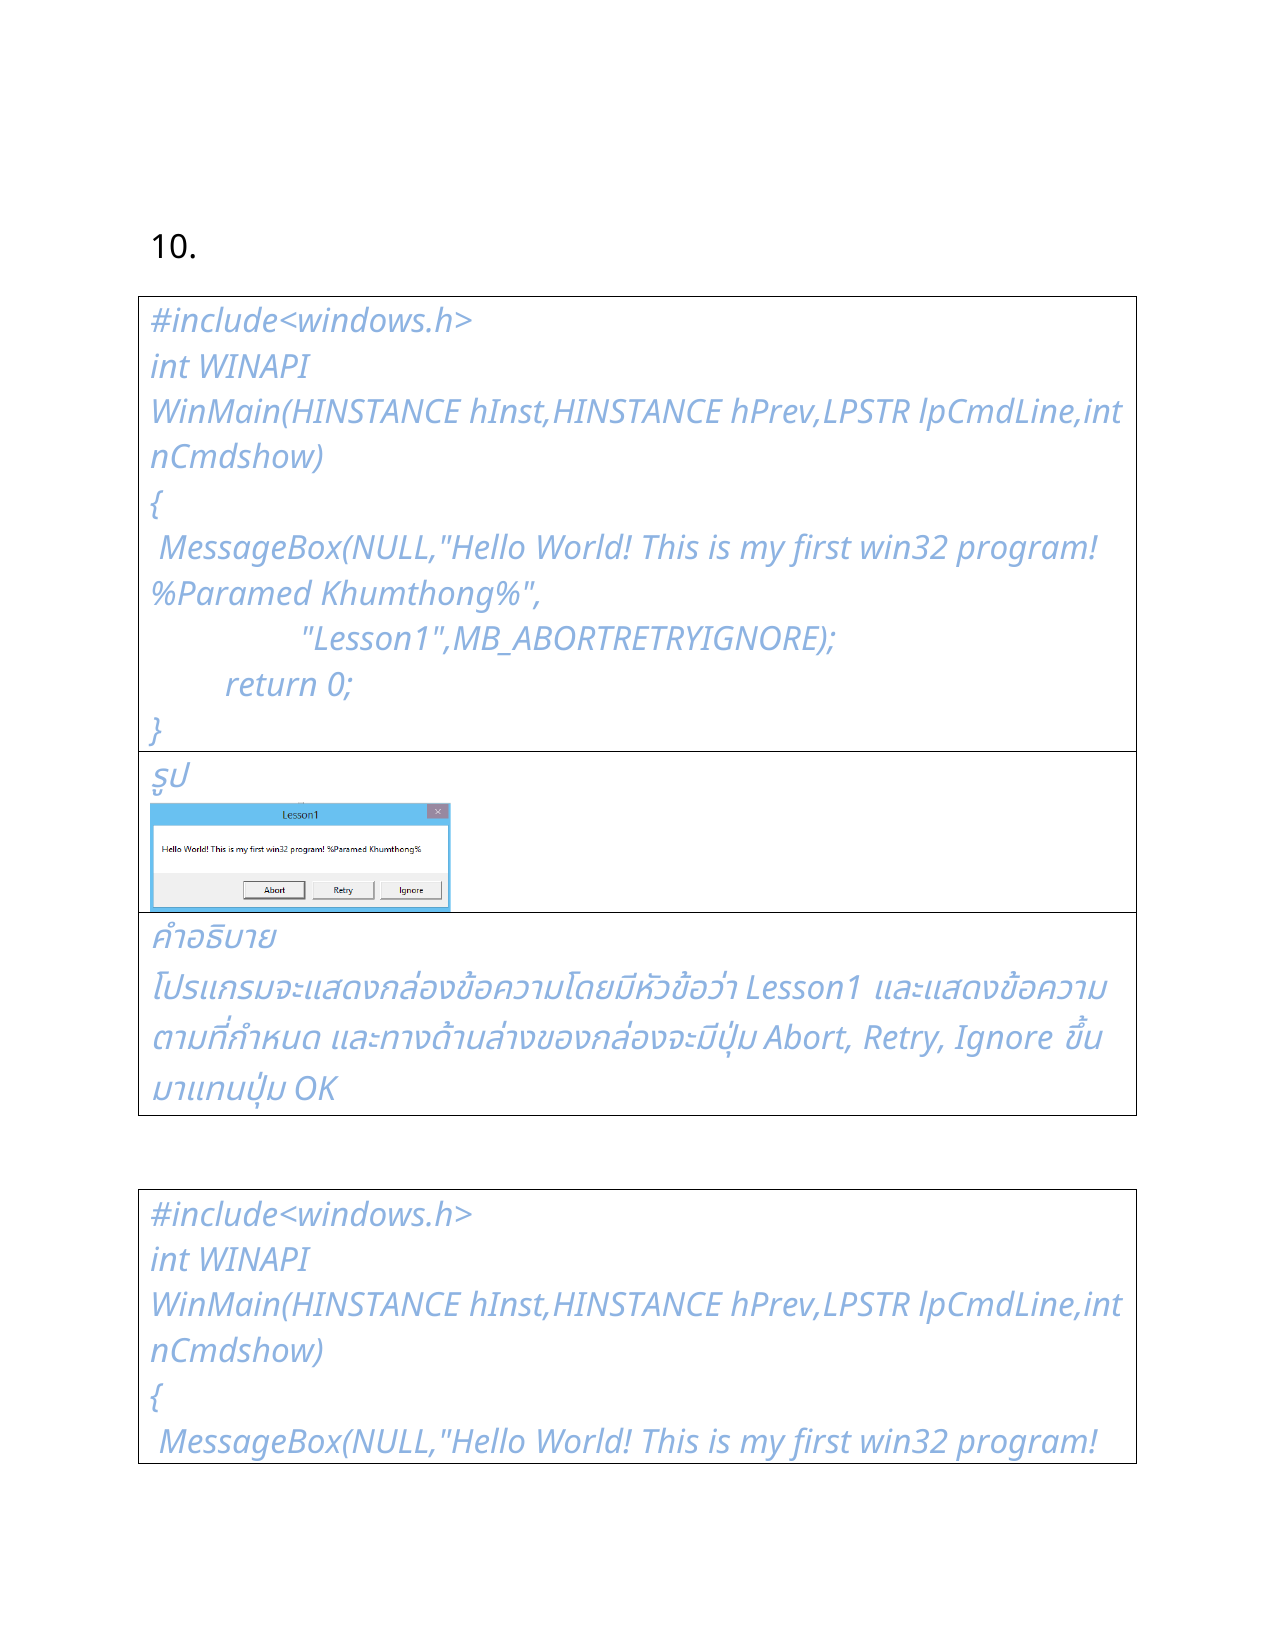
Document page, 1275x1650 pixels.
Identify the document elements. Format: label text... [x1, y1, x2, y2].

table_cell คำอธิบาย โปรแกรมจะแสดงกล่องข้อความโดยมีหัวข้อว่า Lesson1 และแสดงข้อความตามที่กำหนด และทางด้านล่างของกล่องจะมีปุ่ม Abort, Retry, Ignore ขึ้นมาแทนปุ่ม OK [139, 913, 1136, 1115]
picture [150, 802, 451, 912]
table_cell รูป [139, 752, 1136, 912]
table_header #include<windows.h> int WINAPI WinMain(HINSTANCE hInst,HINSTANCE hPrev,LPSTR lpCmdLine,int nCmdshow) { MessageBox(NULL,"Hello World! This is my first win32 program! %Paramed Khumthong%", "Lesson1",MB_ABORTRETRYIGNORE); return 0; } [139, 297, 1136, 751]
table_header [139, 1190, 1136, 1463]
text 10. [150, 223, 1125, 268]
